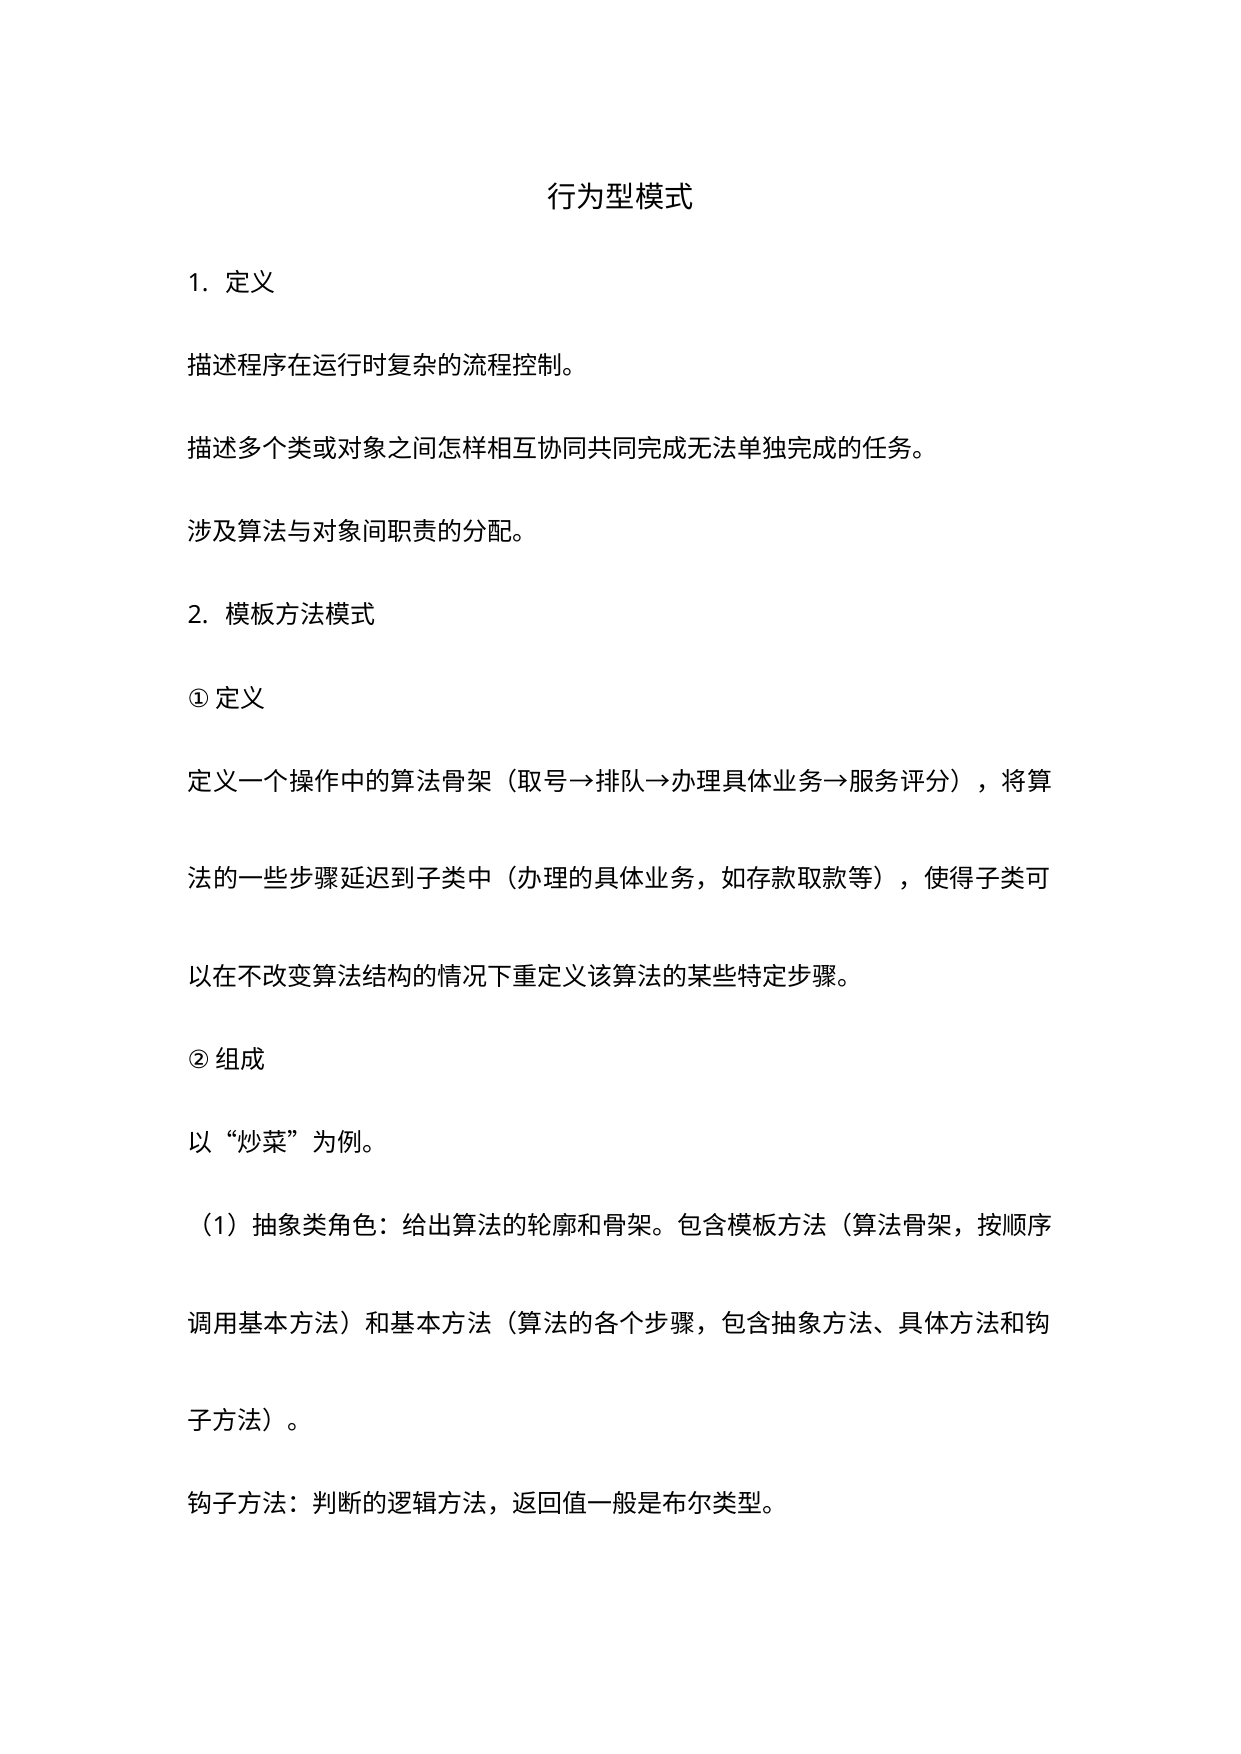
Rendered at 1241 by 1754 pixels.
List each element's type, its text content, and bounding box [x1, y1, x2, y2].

text 钩子方法：判断的逻辑方法，返回值一般是布尔类型。 [187, 1469, 1053, 1534]
text 定义一个操作中的算法骨架（取号排队办理具体业务服务评分），将算法的一些步骤延迟到子类中（办理的具体业务，如存款取款等），使得子类可以在不改变算法结构的情况下重定义该算法的某些特定步骤。 [187, 747, 1053, 1007]
text 行为型模式 [187, 162, 1053, 227]
text 以“炒菜”为例。 [187, 1108, 1053, 1173]
list 定义 [187, 248, 1053, 313]
text 描述程序在运行时复杂的流程控制。 [187, 331, 1053, 396]
text 描述多个类或对象之间怎样相互协同共同完成无法单独完成的任务。 [187, 414, 1053, 479]
list 模板方法模式 [187, 581, 1053, 646]
text 组成 [187, 1025, 1053, 1090]
text 定义 [187, 664, 1053, 729]
text 涉及算法与对象间职责的分配。 [187, 497, 1053, 562]
text （1）抽象类角色：给出算法的轮廓和骨架。包含模板方法（算法骨架，按顺序调用基本方法）和基本方法（算法的各个步骤，包含抽象方法、具体方法和钩子方法）。 [187, 1191, 1053, 1451]
